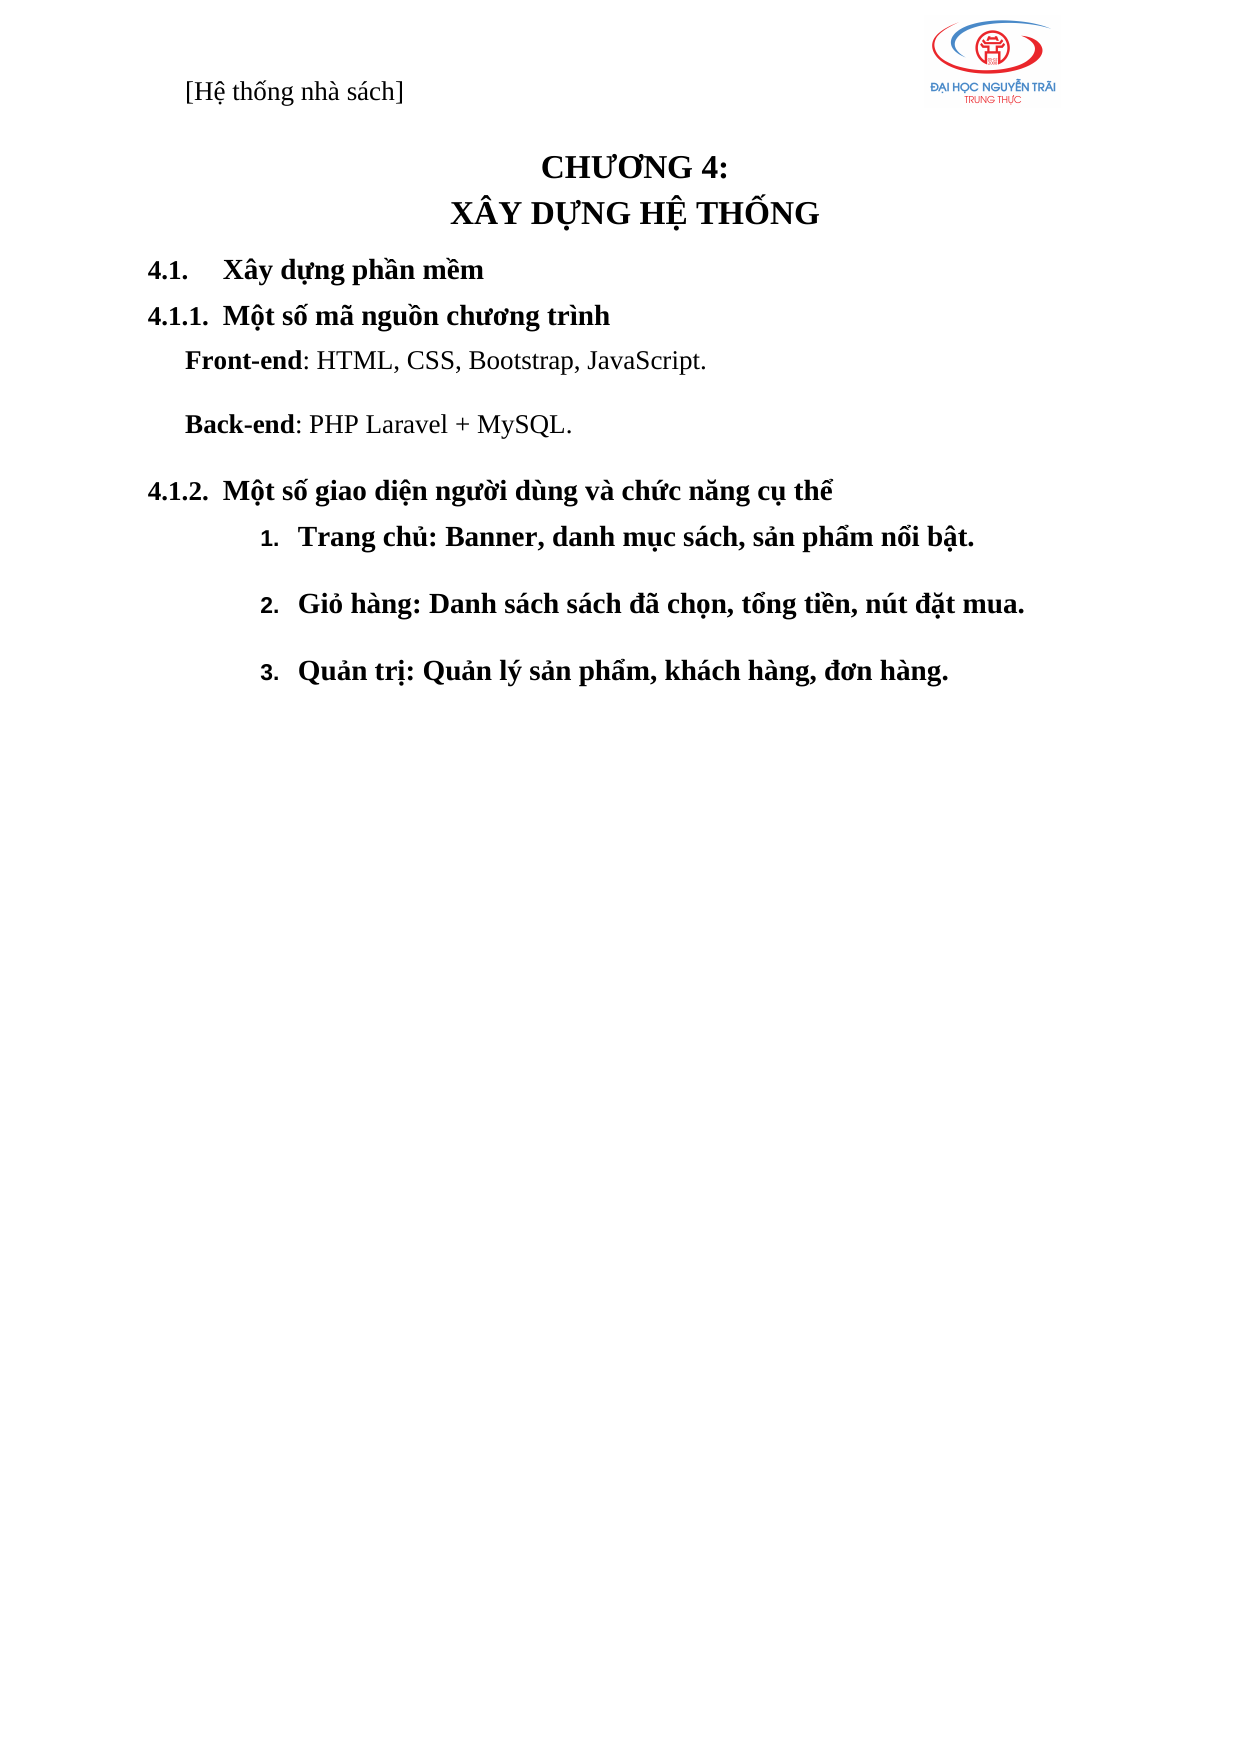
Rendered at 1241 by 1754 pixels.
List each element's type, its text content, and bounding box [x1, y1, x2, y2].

subtitle CHƯƠNG 4: XÂY DỰNG HỆ THỐNG [148, 148, 1122, 232]
text Front-end: HTML, CSS, Bootstrap, JavaScript. [185, 344, 1122, 375]
subtitle Trang chủ: Banner, danh mục sách, sản phẩm nổi bật. [260, 519, 1122, 586]
subtitle Xây dựng phần mềm [148, 252, 1122, 286]
subtitle Giỏ hàng: Danh sách sách đã chọn, tổng tiền, nút đặt mua. [260, 586, 1122, 653]
subtitle Một số giao diện người dùng và chức năng cụ thể [148, 473, 1122, 506]
subtitle Quản trị: Quản lý sản phẩm, khách hàng, đơn hàng. [260, 653, 1122, 720]
subtitle Một số mã nguồn chương trình [148, 298, 1122, 332]
text Back-end: PHP Laravel + MySQL. [185, 408, 1122, 440]
picture [923, 15, 1062, 108]
